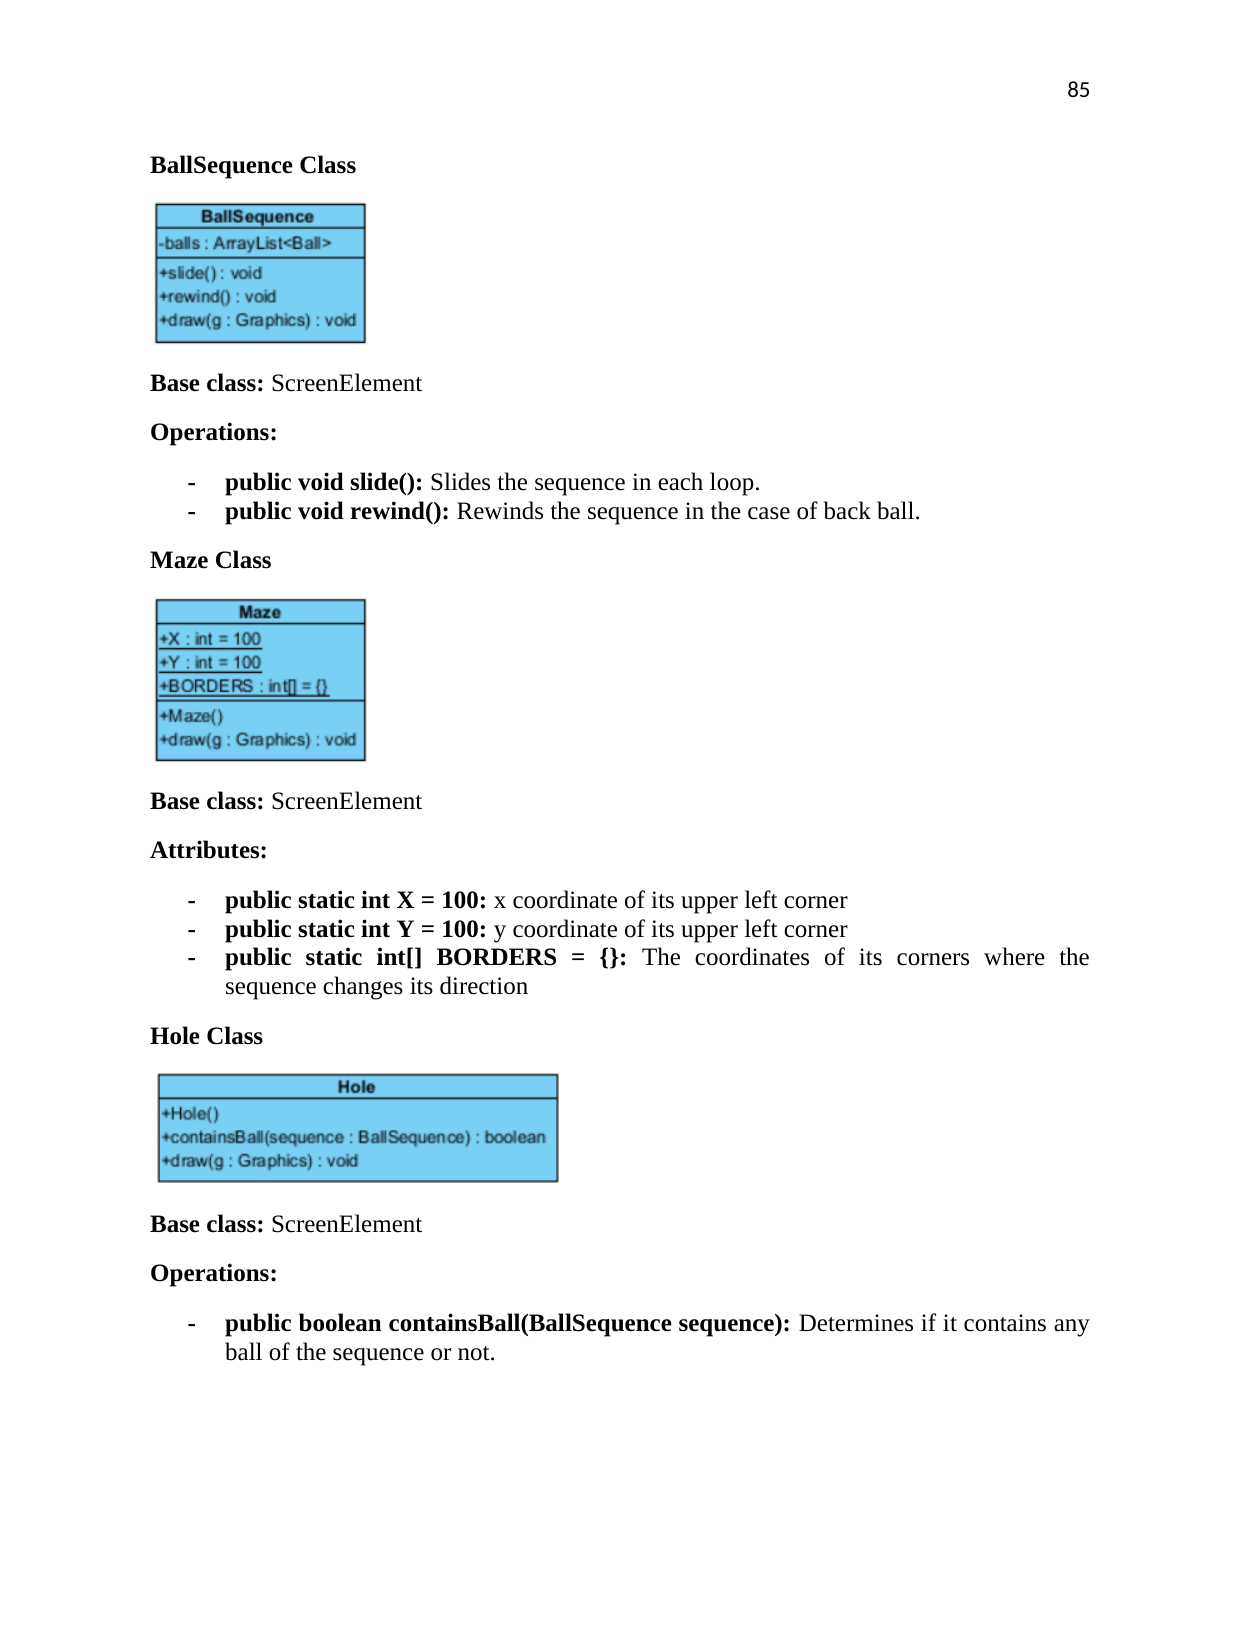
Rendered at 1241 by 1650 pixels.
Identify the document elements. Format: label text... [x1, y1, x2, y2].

list public void rewind(): Rewinds the sequence in the case of back ball. [187, 496, 1090, 524]
text Base class: ScreenElement [150, 786, 1090, 814]
picture [150, 1070, 564, 1188]
picture [150, 595, 373, 765]
list public boolean containsBall(BallSequence sequence): Determines if it contains any ball of the sequence or not. [187, 1308, 1090, 1365]
text Base class: ScreenElement [150, 1209, 1090, 1237]
text Base class: ScreenElement [150, 368, 1090, 397]
text Operations: [150, 1258, 1090, 1287]
list public static int[] BORDERS = {}: The coordinates of its corners where the sequence changes its direction [187, 942, 1090, 1000]
picture [150, 199, 372, 347]
list public static int X = 100: x coordinate of its upper left corner [187, 885, 1090, 914]
list public void slide(): Slides the sequence in each loop. [187, 467, 1090, 496]
text Attributes: [150, 835, 1090, 864]
text BallSequence Class [150, 150, 1090, 179]
list public static int Y = 100: y coordinate of its upper left corner [187, 914, 1090, 942]
text Operations: [150, 417, 1090, 446]
text Hole Class [150, 1021, 1090, 1049]
text Maze Class [150, 545, 1090, 574]
